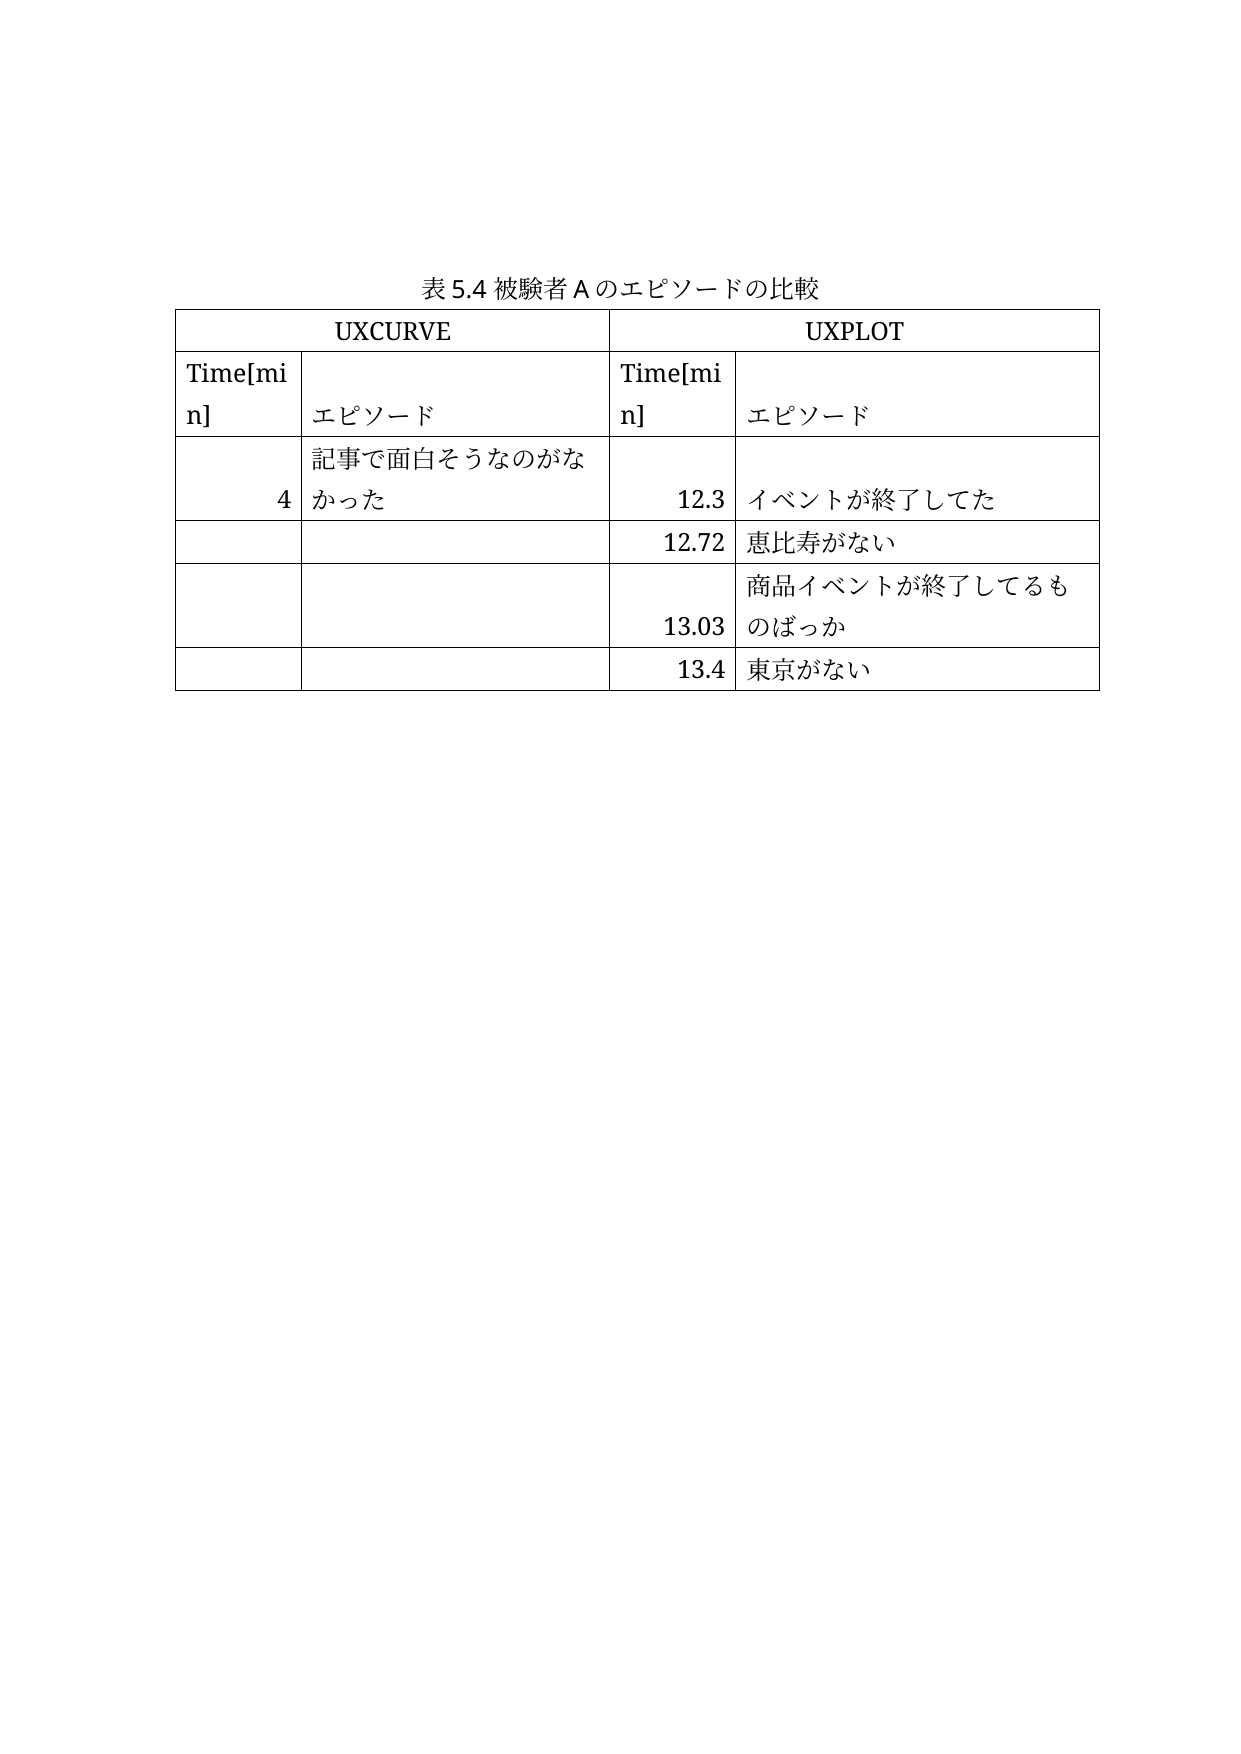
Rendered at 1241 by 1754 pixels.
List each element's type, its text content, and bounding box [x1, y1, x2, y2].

table_cell [302, 564, 609, 647]
table_cell 記事で面白そうなのがなかった [302, 437, 609, 520]
table_cell 12.3 [610, 437, 735, 520]
table_cell 13.03 [610, 564, 735, 647]
table_header UXPLOT [610, 310, 1099, 351]
table_cell [176, 521, 301, 563]
table_cell Time[min] [610, 352, 735, 436]
table_cell [176, 564, 301, 647]
table_cell [302, 648, 609, 690]
table_cell 恵比寿がない [736, 521, 1099, 563]
table_cell [176, 648, 301, 690]
table_cell 12.72 [610, 521, 735, 563]
table_cell 商品イベントが終了してるものばっか [736, 564, 1099, 647]
text 表5.4 被験者Aのエピソードの比較 [177, 267, 1063, 308]
table_cell エピソード [302, 352, 609, 436]
table_cell Time[min] [176, 352, 301, 436]
table_header UXCURVE [176, 310, 609, 351]
table_cell [302, 521, 609, 563]
table_cell 13.4 [610, 648, 735, 690]
table_cell 4 [176, 437, 301, 520]
table_cell 東京がない [736, 648, 1099, 690]
table_cell イベントが終了してた [736, 437, 1099, 520]
table_cell エピソード [736, 352, 1099, 436]
